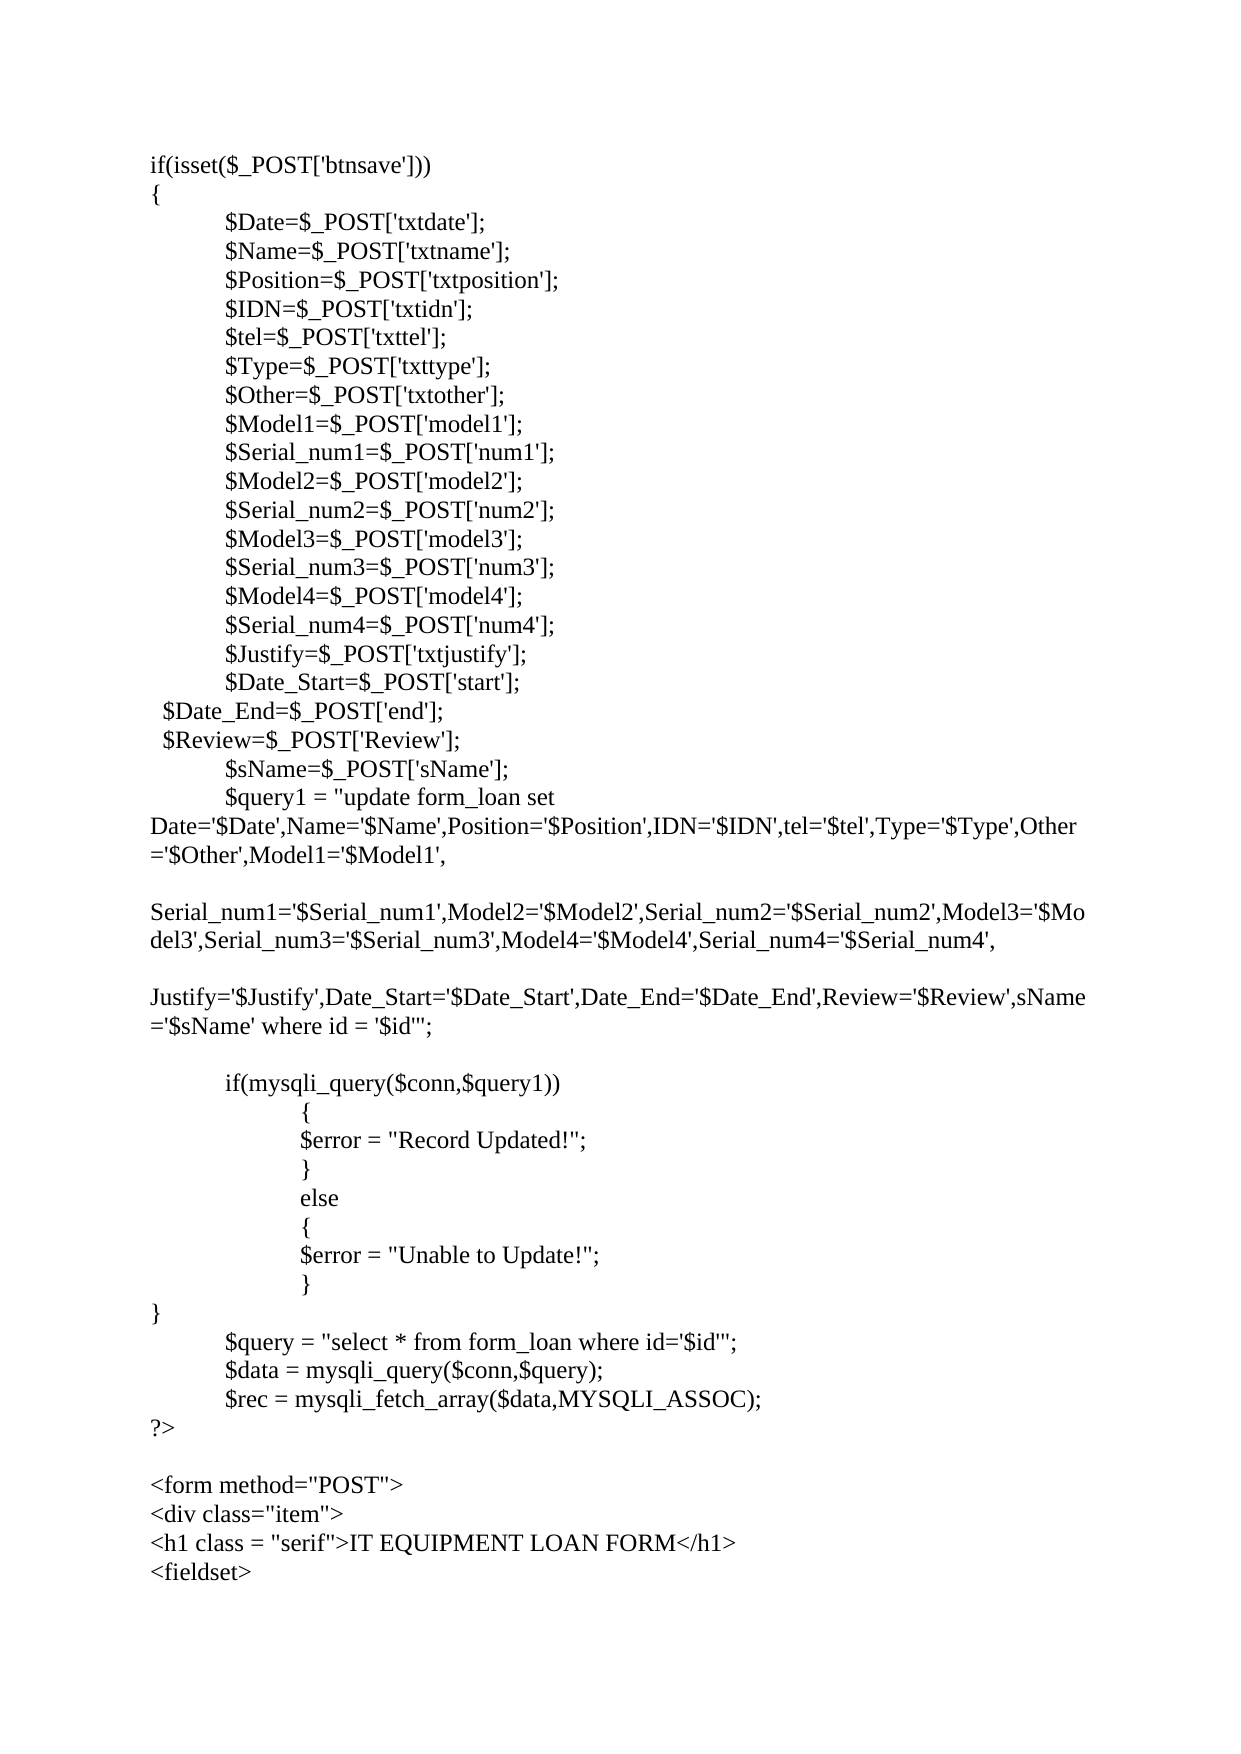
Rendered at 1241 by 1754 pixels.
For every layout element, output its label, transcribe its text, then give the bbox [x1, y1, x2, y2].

text ?> [150, 1413, 1090, 1442]
text $Type=$_POST['txttype']; [150, 351, 1090, 380]
text } [150, 1298, 1090, 1327]
text $rec = mysqli_fetch_array($data,MYSQLI_ASSOC); [150, 1384, 1090, 1413]
text Justify='$Justify',Date_Start='$Date_Start',Date_End='$Date_End',Review='$Review',sName='$sName' where id = '$id'"; [150, 954, 1090, 1040]
text $Serial_num3=$_POST['num3']; [150, 552, 1090, 581]
text $Serial_num2=$_POST['num2']; [150, 495, 1090, 524]
text { [150, 179, 1090, 207]
text else [150, 1183, 1090, 1212]
text $query = "select * from form_loan where id='$id'"; [150, 1327, 1090, 1355]
text $Date_Start=$_POST['start']; [150, 667, 1090, 696]
text $Position=$_POST['txtposition']; [150, 265, 1090, 294]
text $IDN=$_POST['txtidn']; [150, 294, 1090, 322]
text $Name=$_POST['txtname']; [150, 236, 1090, 265]
text { [150, 1212, 1090, 1240]
text $data = mysqli_query($conn,$query); [150, 1355, 1090, 1384]
text Serial_num1='$Serial_num1',Model2='$Model2',Serial_num2='$Serial_num2',Model3='$Model3',Serial_num3='$Serial_num3',Model4='$Model4',Serial_num4='$Serial_num4', [150, 869, 1090, 954]
text $Model1=$_POST['model1']; [150, 409, 1090, 437]
text $error = "Record Updated!"; [150, 1125, 1090, 1154]
text $error = "Unable to Update!"; [150, 1240, 1090, 1269]
text $tel=$_POST['txttel']; [150, 322, 1090, 351]
text $Date_End=$_POST['end']; [150, 696, 1090, 725]
text } [150, 1269, 1090, 1298]
text $Justify=$_POST['txtjustify']; [150, 639, 1090, 667]
text $Review=$_POST['Review']; [150, 725, 1090, 754]
text $Model3=$_POST['model3']; [150, 524, 1090, 552]
text $Date=$_POST['txtdate']; [150, 207, 1090, 236]
text if(mysqli_query($conn,$query1)) [150, 1068, 1090, 1097]
text $Serial_num1=$_POST['num1']; [150, 437, 1090, 466]
text <form method="POST"> [150, 1470, 1090, 1499]
text $Model4=$_POST['model4']; [150, 581, 1090, 610]
text <div class="item"> [150, 1499, 1090, 1528]
text <fieldset> [150, 1557, 1090, 1585]
text } [150, 1154, 1090, 1183]
text $sName=$_POST['sName']; [150, 754, 1090, 782]
text $Other=$_POST['txtother']; [150, 380, 1090, 409]
text if(isset($_POST['btnsave'])) [150, 150, 1090, 179]
text { [150, 1097, 1090, 1125]
text $Model2=$_POST['model2']; [150, 466, 1090, 495]
text <h1 class = "serif">IT EQUIPMENT LOAN FORM</h1> [150, 1528, 1090, 1557]
text $query1 = "update form_loan set Date='$Date',Name='$Name',Position='$Position',IDN='$IDN',tel='$tel',Type='$Type',Other='$Other',Model1='$Model1', [150, 782, 1090, 869]
text $Serial_num4=$_POST['num4']; [150, 610, 1090, 639]
